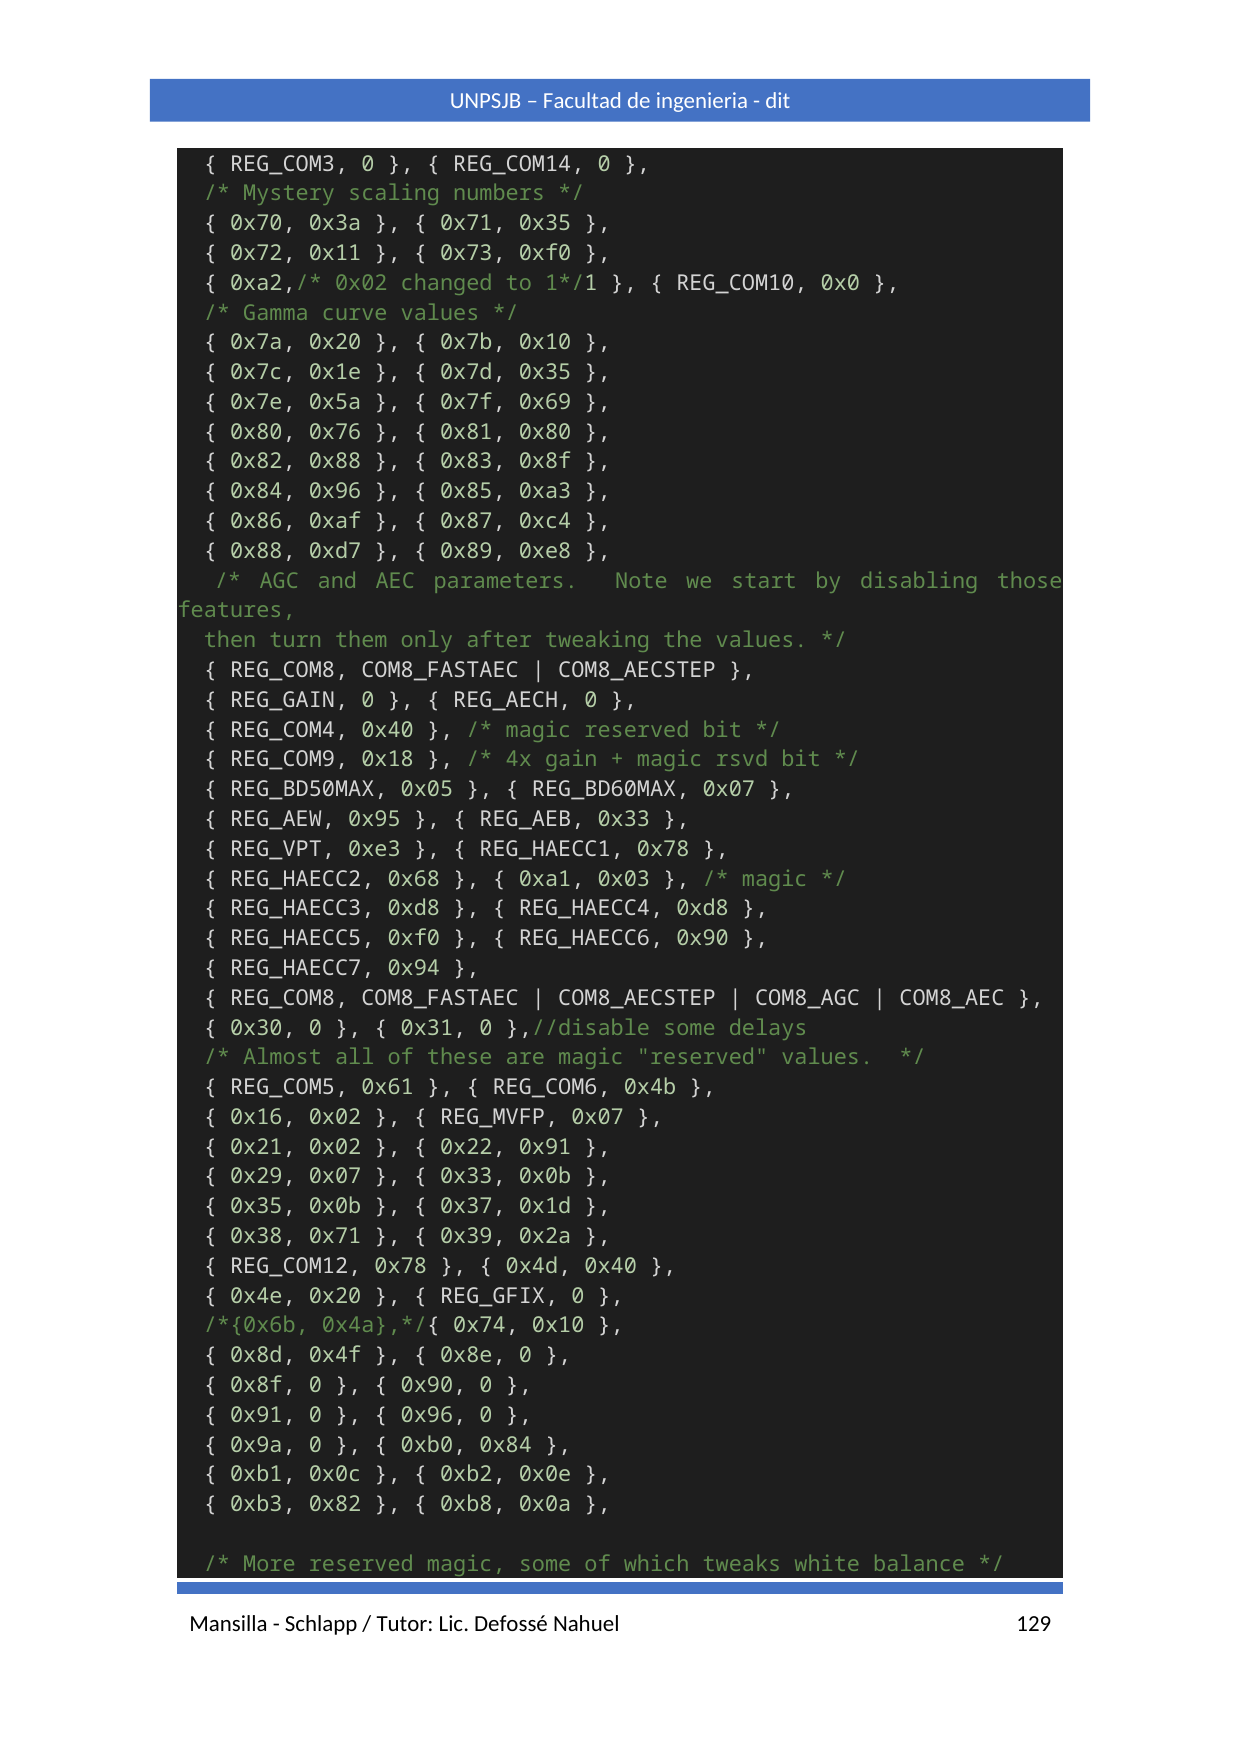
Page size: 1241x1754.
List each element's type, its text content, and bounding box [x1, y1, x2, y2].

text { 0x21, 0x02 }, { 0x22, 0x91 }, [177, 1131, 1063, 1161]
text { REG_HAECC7, 0x94 }, [177, 952, 1063, 982]
text { 0x7a, 0x20 }, { 0x7b, 0x10 }, [177, 326, 1063, 356]
text { 0x7e, 0x5a }, { 0x7f, 0x69 }, [177, 386, 1063, 416]
text { REG_HAECC3, 0xd8 }, { REG_HAECC4, 0xd8 }, [177, 892, 1063, 922]
text { REG_COM8, COM8_FASTAEC | COM8_AECSTEP | COM8_AGC | COM8_AEC }, [177, 982, 1063, 1012]
text /* Almost all of these are magic "reserved" values. */ [177, 1041, 1063, 1071]
text then turn them only after tweaking the values. */ [177, 624, 1063, 654]
text { 0x8f, 0 }, { 0x90, 0 }, [177, 1369, 1063, 1399]
text { 0x29, 0x07 }, { 0x33, 0x0b }, [177, 1161, 1063, 1190]
text { 0xb3, 0x82 }, { 0xb8, 0x0a }, [177, 1488, 1063, 1518]
text { 0x82, 0x88 }, { 0x83, 0x8f }, [177, 446, 1063, 475]
text { REG_COM8, COM8_FASTAEC | COM8_AECSTEP }, [177, 654, 1063, 684]
text { 0x84, 0x96 }, { 0x85, 0xa3 }, [177, 475, 1063, 505]
text { REG_COM9, 0x18 }, /* 4x gain + magic rsvd bit */ [177, 743, 1063, 773]
text { REG_COM3, 0 }, { REG_COM14, 0 }, [177, 148, 1063, 177]
text { REG_COM4, 0x40 }, /* magic reserved bit */ [177, 714, 1063, 743]
text { 0x80, 0x76 }, { 0x81, 0x80 }, [177, 416, 1063, 446]
text { 0x38, 0x71 }, { 0x39, 0x2a }, [177, 1220, 1063, 1250]
text { 0x7c, 0x1e }, { 0x7d, 0x35 }, [177, 356, 1063, 386]
text { 0x4e, 0x20 }, { REG_GFIX, 0 }, [177, 1280, 1063, 1309]
text { REG_BD50MAX, 0x05 }, { REG_BD60MAX, 0x07 }, [177, 773, 1063, 803]
text /*{0x6b, 0x4a},*/{ 0x74, 0x10 }, [177, 1309, 1063, 1339]
text { 0x88, 0xd7 }, { 0x89, 0xe8 }, [177, 535, 1063, 565]
text { REG_AEW, 0x95 }, { REG_AEB, 0x33 }, [177, 803, 1063, 833]
text { 0x86, 0xaf }, { 0x87, 0xc4 }, [177, 505, 1063, 535]
text { REG_GAIN, 0 }, { REG_AECH, 0 }, [177, 684, 1063, 714]
text /* AGC and AEC parameters. Note we start by disabling those features, [177, 565, 1063, 624]
text { REG_COM12, 0x78 }, { 0x4d, 0x40 }, [177, 1250, 1063, 1280]
text { 0x72, 0x11 }, { 0x73, 0xf0 }, [177, 237, 1063, 267]
text { 0x91, 0 }, { 0x96, 0 }, [177, 1399, 1063, 1429]
text { 0x16, 0x02 }, { REG_MVFP, 0x07 }, [177, 1101, 1063, 1131]
text /* Mystery scaling numbers */ [177, 177, 1063, 207]
text { 0x30, 0 }, { 0x31, 0 },//disable some delays [177, 1012, 1063, 1041]
text { 0xa2,/* 0x02 changed to 1*/1 }, { REG_COM10, 0x0 }, [177, 267, 1063, 297]
text { REG_VPT, 0xe3 }, { REG_HAECC1, 0x78 }, [177, 833, 1063, 863]
text { 0xb1, 0x0c }, { 0xb2, 0x0e }, [177, 1458, 1063, 1488]
text /* More reserved magic, some of which tweaks white balance */ [177, 1548, 1063, 1578]
text { REG_HAECC5, 0xf0 }, { REG_HAECC6, 0x90 }, [177, 922, 1063, 952]
text { 0x9a, 0 }, { 0xb0, 0x84 }, [177, 1429, 1063, 1458]
text { 0x8d, 0x4f }, { 0x8e, 0 }, [177, 1339, 1063, 1369]
text /* Gamma curve values */ [177, 297, 1063, 326]
text { 0x70, 0x3a }, { 0x71, 0x35 }, [177, 207, 1063, 237]
text { REG_HAECC2, 0x68 }, { 0xa1, 0x03 }, /* magic */ [177, 863, 1063, 892]
text { REG_COM5, 0x61 }, { REG_COM6, 0x4b }, [177, 1071, 1063, 1101]
text { 0x35, 0x0b }, { 0x37, 0x1d }, [177, 1190, 1063, 1220]
